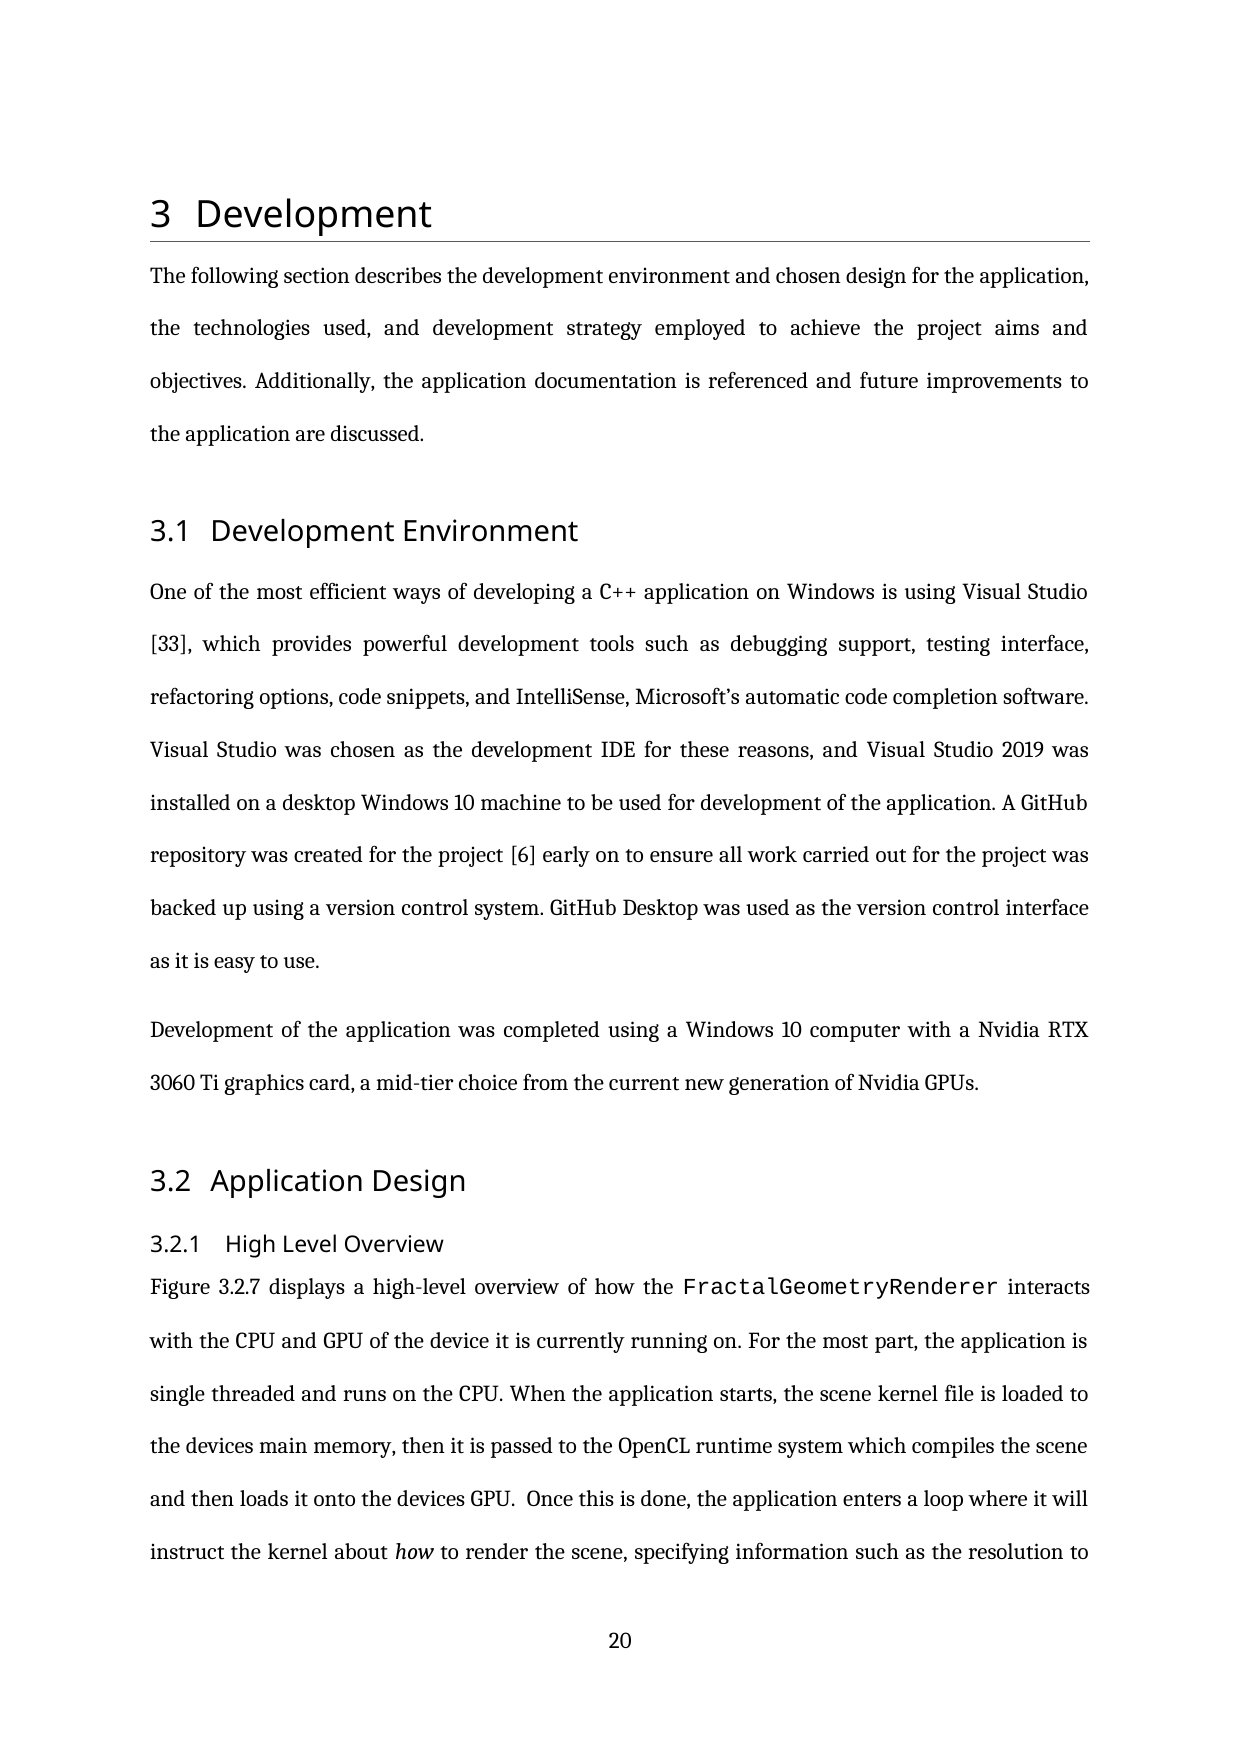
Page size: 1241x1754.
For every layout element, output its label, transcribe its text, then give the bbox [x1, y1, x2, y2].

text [150, 1274, 1090, 1565]
subtitle High Level Overview [150, 1228, 1090, 1259]
text One of the most efficient ways of developing a C++ application on Windows is using Visual Studio , which provides powerful development tools such as debugging support, testing interface, refactoring options, code snippets, and IntelliSense, Microsoft’s automatic code completion software. Visual Studio was chosen as the development IDE for these reasons, and Visual Studio 2019 was installed on a desktop Windows 10 machine to be used for development of the application. A GitHub repository was created for the project early on to ensure all work carried out for the project was backed up using a version control system. GitHub Desktop was used as the version control interface as it is easy to use. [150, 578, 1090, 974]
subtitle Development Environment [150, 511, 1090, 550]
subtitle Development [150, 187, 1090, 241]
subtitle Application Design [150, 1160, 1090, 1199]
text Development of the application was completed using a Windows 10 computer with a Nvidia RTX 3060 Ti graphics card, a mid-tier choice from the current new generation of Nvidia GPUs. [150, 1017, 1090, 1096]
text The following section describes the development environment and chosen design for the application, the technologies used, and development strategy employed to achieve the project aims and objectives. Additionally, the application documentation is referenced and future improvements to the application are discussed. [150, 262, 1090, 447]
